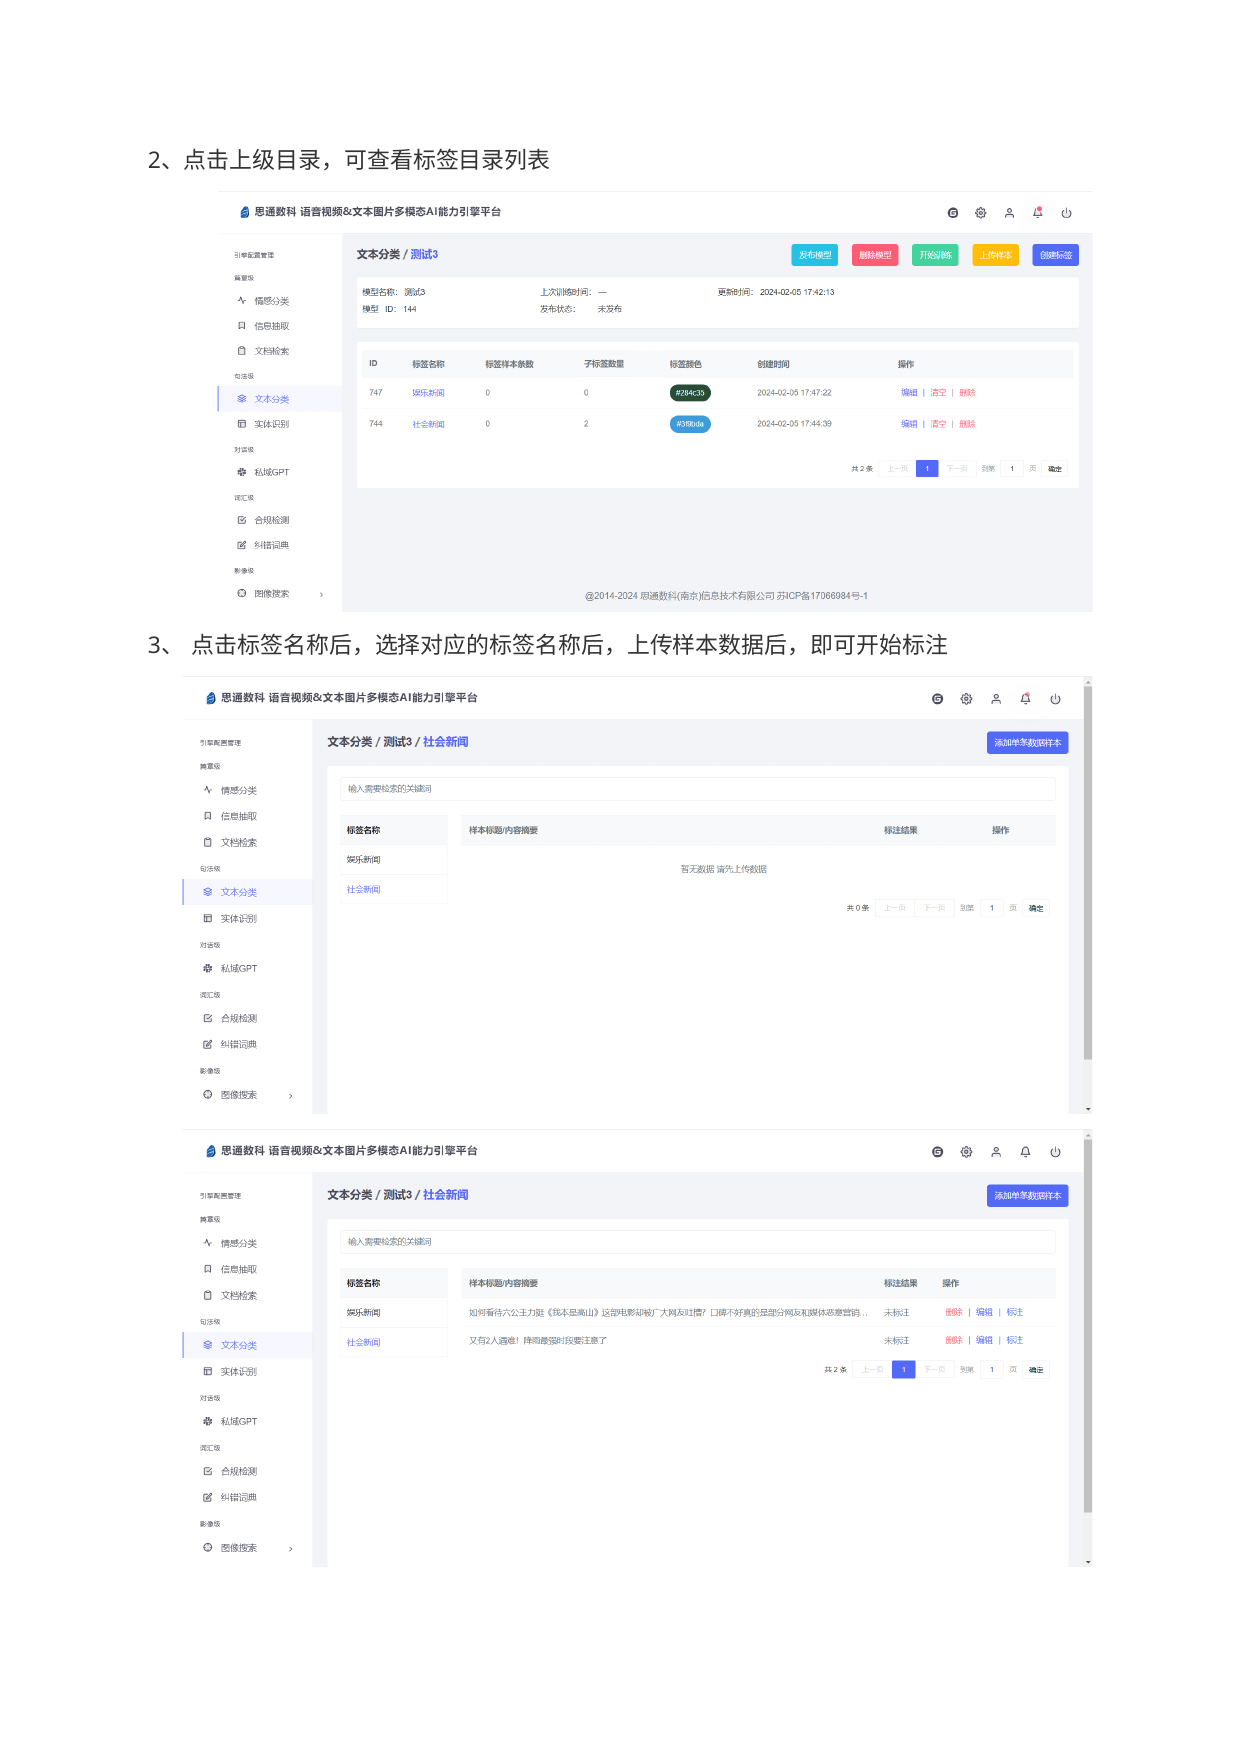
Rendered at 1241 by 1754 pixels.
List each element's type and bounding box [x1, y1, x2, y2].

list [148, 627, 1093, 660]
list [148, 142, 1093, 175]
picture [217, 191, 1093, 612]
picture [182, 1129, 1093, 1567]
picture [182, 676, 1093, 1114]
